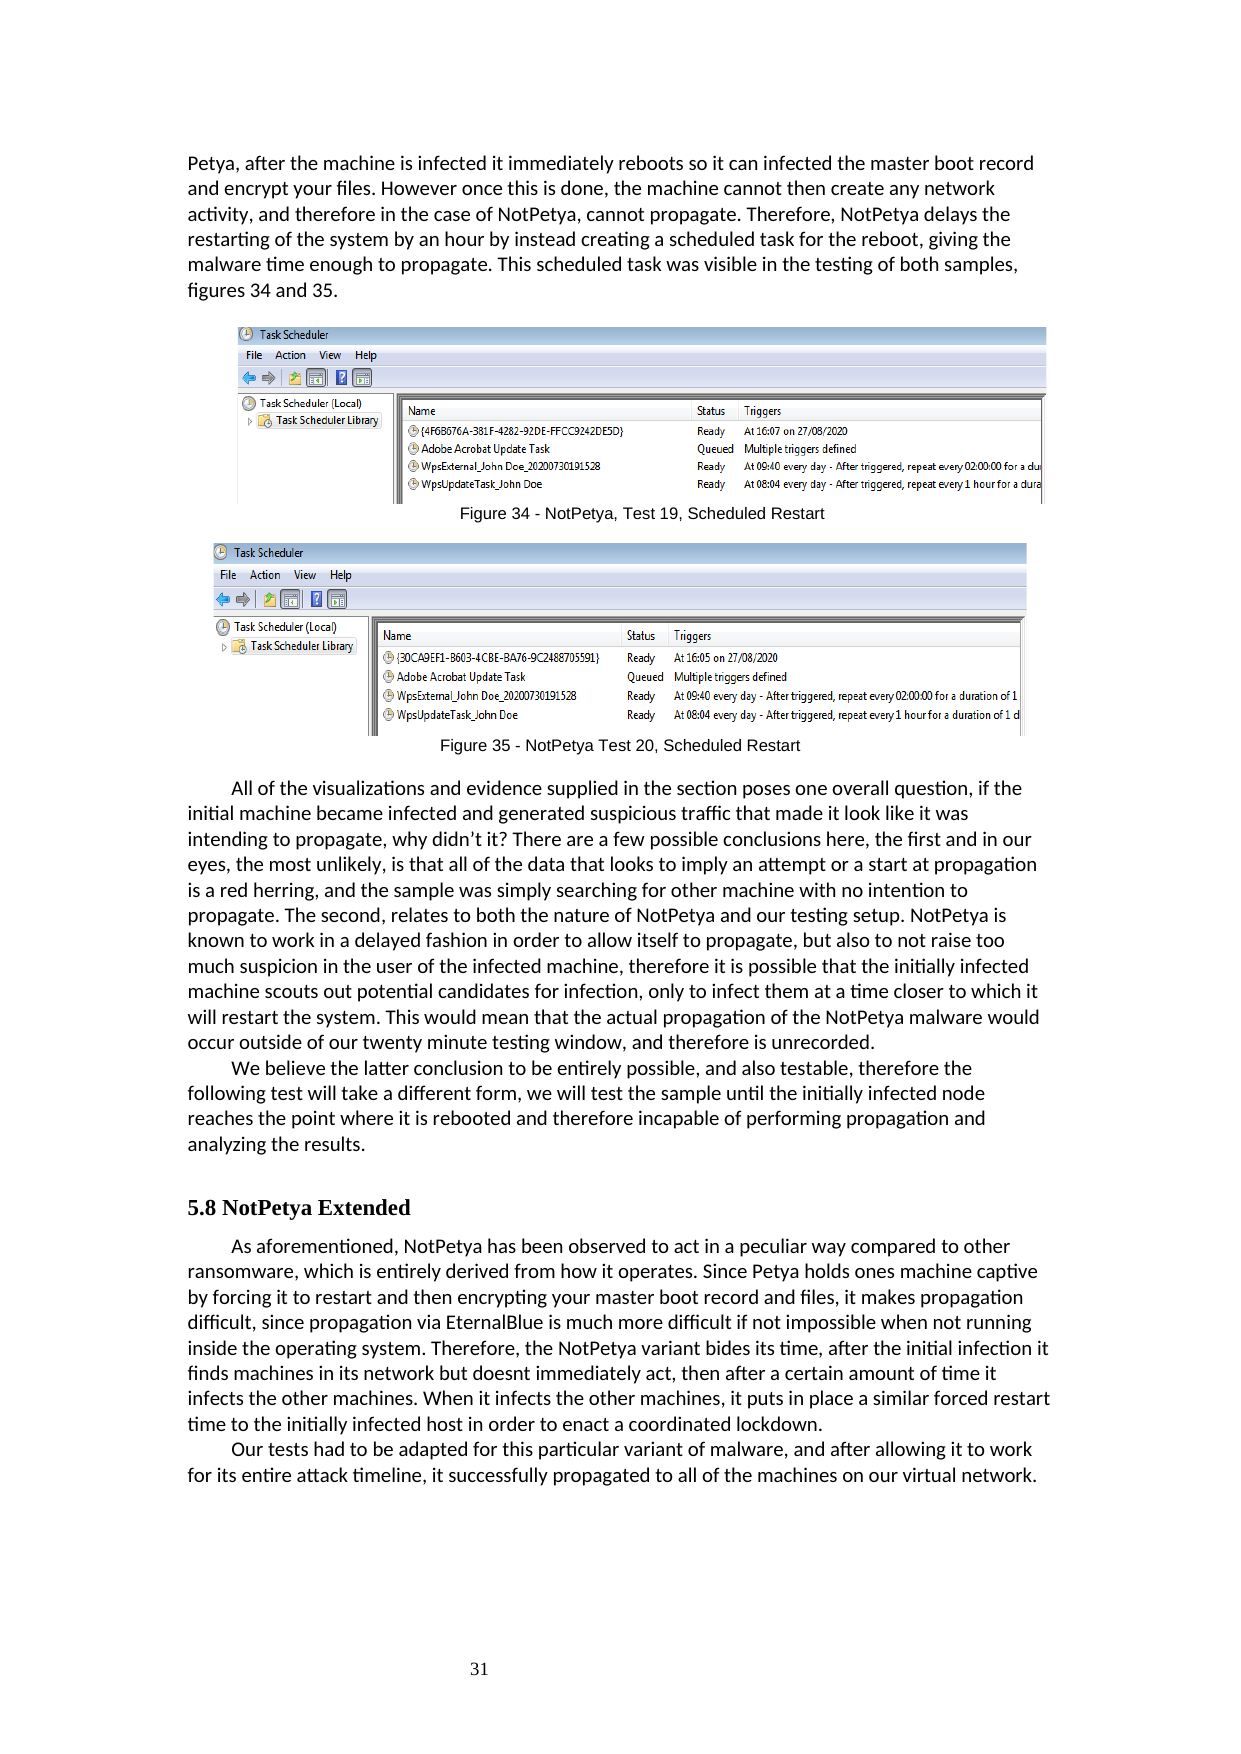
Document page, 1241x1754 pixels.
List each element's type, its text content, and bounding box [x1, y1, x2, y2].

text We believe the latter conclusion to be entirely possible, and also testable, therefore the following test will take a different form, we will test the sample until the initially infected node reaches the point where it is rebooted and therefore incapable of performing propagation and analyzing the results. [187, 1055, 1053, 1156]
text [187, 150, 1053, 302]
text All of the visualizations and evidence supplied in the section poses one overall question, if the initial machine became infected and generated suspicious traffic that made it look like it was intending to propagate, why didn’t it? There are a few possible conclusions here, the first and in our eyes, the most unlikely, is that all of the data that looks to imply an attempt or a start at propagation is a red herring, and the sample was simply searching for other machine with no intention to propagate. The second, relates to both the nature of NotPetya and our testing setup. NotPetya is known to work in a delayed fashion in order to allow itself to propagate, but also to not raise too much suspicion in the user of the infected machine, therefore it is possible that the initially infected machine scouts out potential candidates for infection, only to infect them at a time closer to which it will restart the system. This would mean that the actual propagation of the NotPetya malware would occur outside of our twenty minute testing window, and therefore is unrecorded. [187, 775, 1053, 1055]
text Figure 34 - NotPetya, Test 19, Scheduled Restart [187, 504, 1053, 523]
text Figure 35 - NotPetya Test 20, Scheduled Restart [187, 736, 1053, 755]
text Our tests had to be adapted for this particular variant of malware, and after allowing it to work for its entire attack timeline, it successfully propagated to all of the machines on our virtual network. [187, 1436, 1053, 1487]
picture [213, 543, 1027, 736]
subtitle 5.8 NotPetya Extended [187, 1194, 1053, 1221]
text As aforementioned, NotPetya has been observed to act in a peculiar way compared to other ransomware, which is entirely derived from how it operates. Since Petya holds ones machine captive by forcing it to restart and then encrypting your master boot record and files, it makes propagation difficult, since propagation via EternalBlue is much more difficult if not impossible when not running inside the operating system. Therefore, the NotPetya variant bides its time, after the initial infection it finds machines in its network but doesnt immediately act, then after a certain amount of time it infects the other machines. When it infects the other machines, it puts in place a similar forced restart time to the initially infected host in order to enact a coordinated lockdown. [187, 1233, 1053, 1436]
picture [237, 327, 1047, 504]
